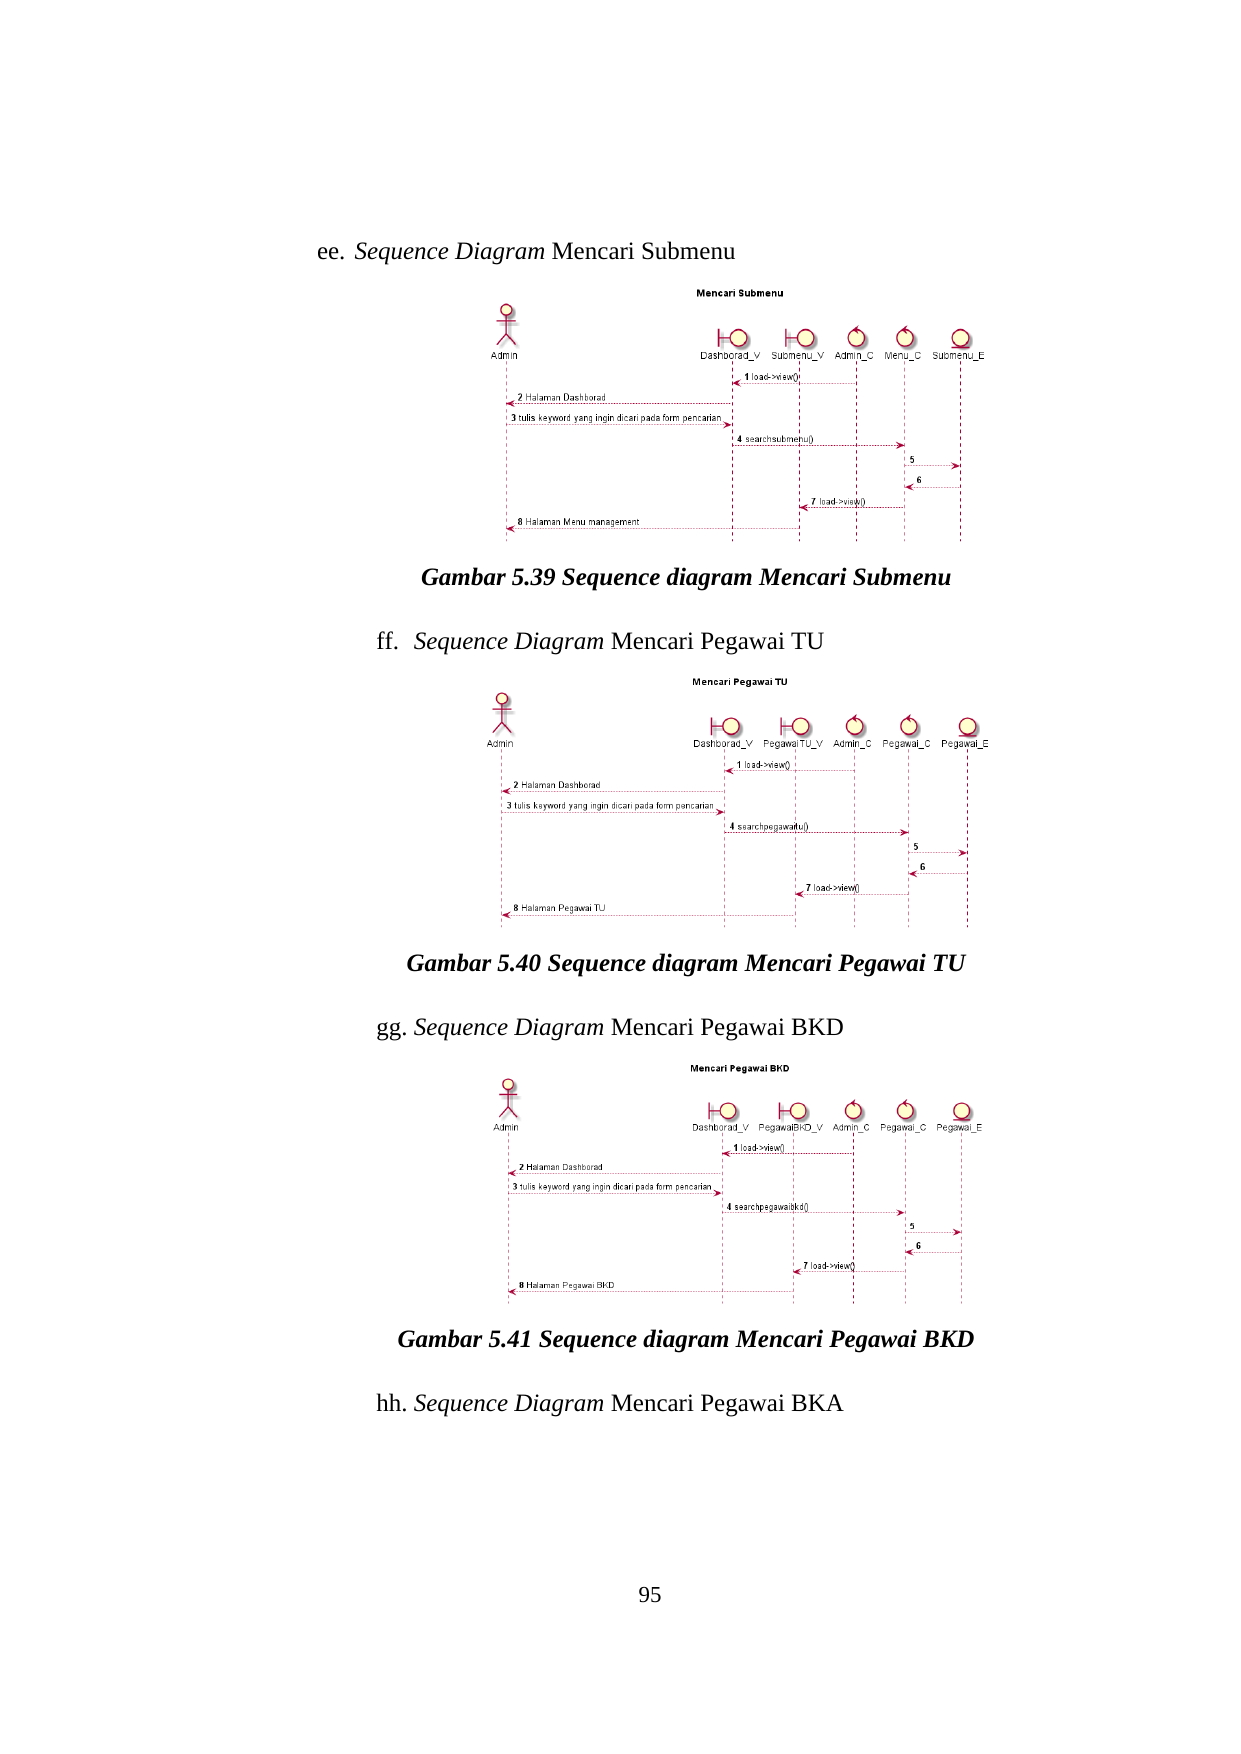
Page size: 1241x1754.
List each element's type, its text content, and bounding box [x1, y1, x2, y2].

text Gambar 5.39 Sequence diagram Mencari Submenu [311, 562, 1063, 591]
list Sequence Diagram Mencari Pegawai BKD [376, 1012, 1063, 1041]
list Sequence Diagram Mencari Pegawai BKA [376, 1388, 1063, 1416]
list Sequence Diagram Mencari Submenu [317, 236, 1063, 265]
picture [485, 279, 992, 548]
list Sequence Diagram Mencari Pegawai TU [376, 626, 1063, 654]
text Gambar 5.41 Sequence diagram Mencari Pegawai BKD [311, 1324, 1063, 1352]
text Gambar 5.40 Sequence diagram Mencari Pegawai TU [311, 948, 1063, 977]
picture [488, 1055, 989, 1310]
picture [481, 668, 995, 934]
